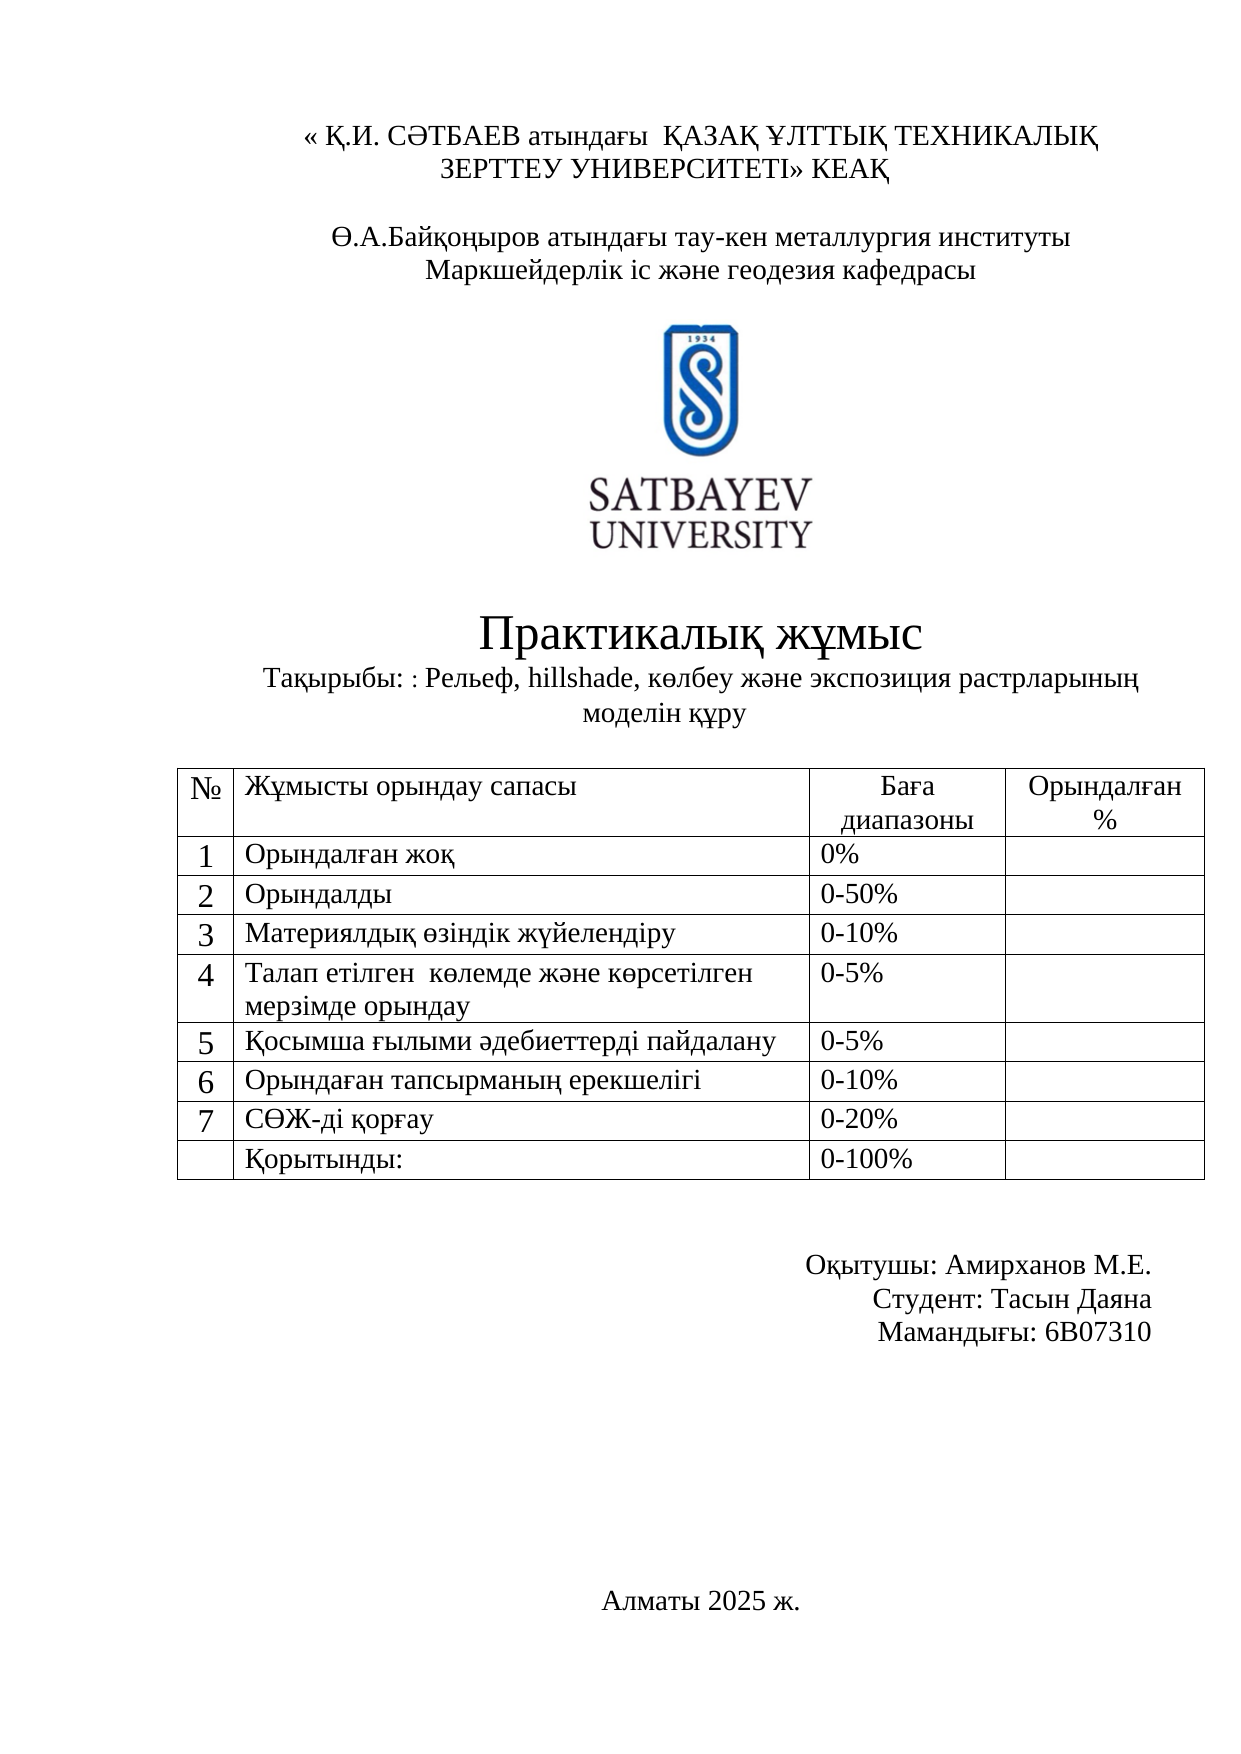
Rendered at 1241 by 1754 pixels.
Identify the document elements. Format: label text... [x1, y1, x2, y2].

table_cell 0-10% [810, 1062, 1005, 1101]
table_cell Қорытынды: [234, 1141, 809, 1179]
table_cell 0-20% [810, 1102, 1005, 1140]
table_cell Орындаған тапсырманың ерекшелігі [234, 1062, 809, 1101]
text Практикалық жұмыс [177, 603, 1152, 660]
text Алматы 2025 ж. [177, 1583, 1152, 1616]
table_cell 3 [178, 915, 233, 954]
table_header Орындалған % [1006, 769, 1204, 836]
text Оқытушы: Амирханов М.Е. [177, 1247, 1152, 1281]
table_header № [178, 769, 233, 836]
table_cell Талап етілген көлемде және көрсетілген мерзімде орындау [234, 955, 809, 1022]
table_cell Материялдық өзіндік жүйелендіру [234, 915, 809, 954]
table_cell 0-10% [810, 915, 1005, 954]
table_cell [178, 1141, 233, 1179]
table_cell 5 [178, 1023, 233, 1061]
table_cell 1 [178, 837, 233, 875]
table_cell [1006, 955, 1204, 1022]
picture [552, 319, 849, 565]
table_cell [1006, 1023, 1204, 1061]
table_cell Орындалды [234, 876, 809, 914]
table_cell 6 [178, 1062, 233, 1101]
text Ө.А.Байқоңыров атындағы тау-кен металлургия институты [177, 219, 1152, 252]
table_cell [1006, 1062, 1204, 1101]
table_cell [1006, 1141, 1204, 1179]
table_cell [1006, 915, 1204, 954]
table_cell 0-5% [810, 955, 1005, 1022]
table_cell 0-5% [810, 1023, 1005, 1061]
table_cell 7 [178, 1102, 233, 1140]
text Мамандығы: 6B07310 [177, 1314, 1152, 1348]
text Маркшейдерлік іс және геодезия кафедрасы [177, 252, 1152, 286]
table_cell 2 [178, 876, 233, 914]
text Тақырыбы: : Рельеф, hillshade, көлбеу және экспозиция растрларының моделін құру [177, 660, 1152, 728]
text Студент: Тасын Даяна [177, 1281, 1152, 1314]
table_cell Қосымша ғылыми әдебиеттерді пайдалану [234, 1023, 809, 1061]
table_cell 4 [178, 955, 233, 1022]
table_cell [1006, 837, 1204, 875]
table_cell СӨЖ-ді қорғау [234, 1102, 809, 1140]
table_cell 0-50% [810, 876, 1005, 914]
table_cell [1006, 876, 1204, 914]
table_cell 0% [810, 837, 1005, 875]
text « Қ.И. СӘТБАЕВ атындағы ҚАЗАҚ ҰЛТТЫҚ ТЕХНИКАЛЫҚ ЗЕРТТЕУ УНИВЕРСИТЕТІ» КЕАҚ [177, 118, 1152, 185]
table_cell [1006, 1102, 1204, 1140]
table_cell 0-100% [810, 1141, 1005, 1179]
table_header Жұмысты орындау сапасы [234, 769, 809, 836]
table_cell Орындалған жоқ [234, 837, 809, 875]
table_header Баға диапазоны [810, 769, 1005, 836]
